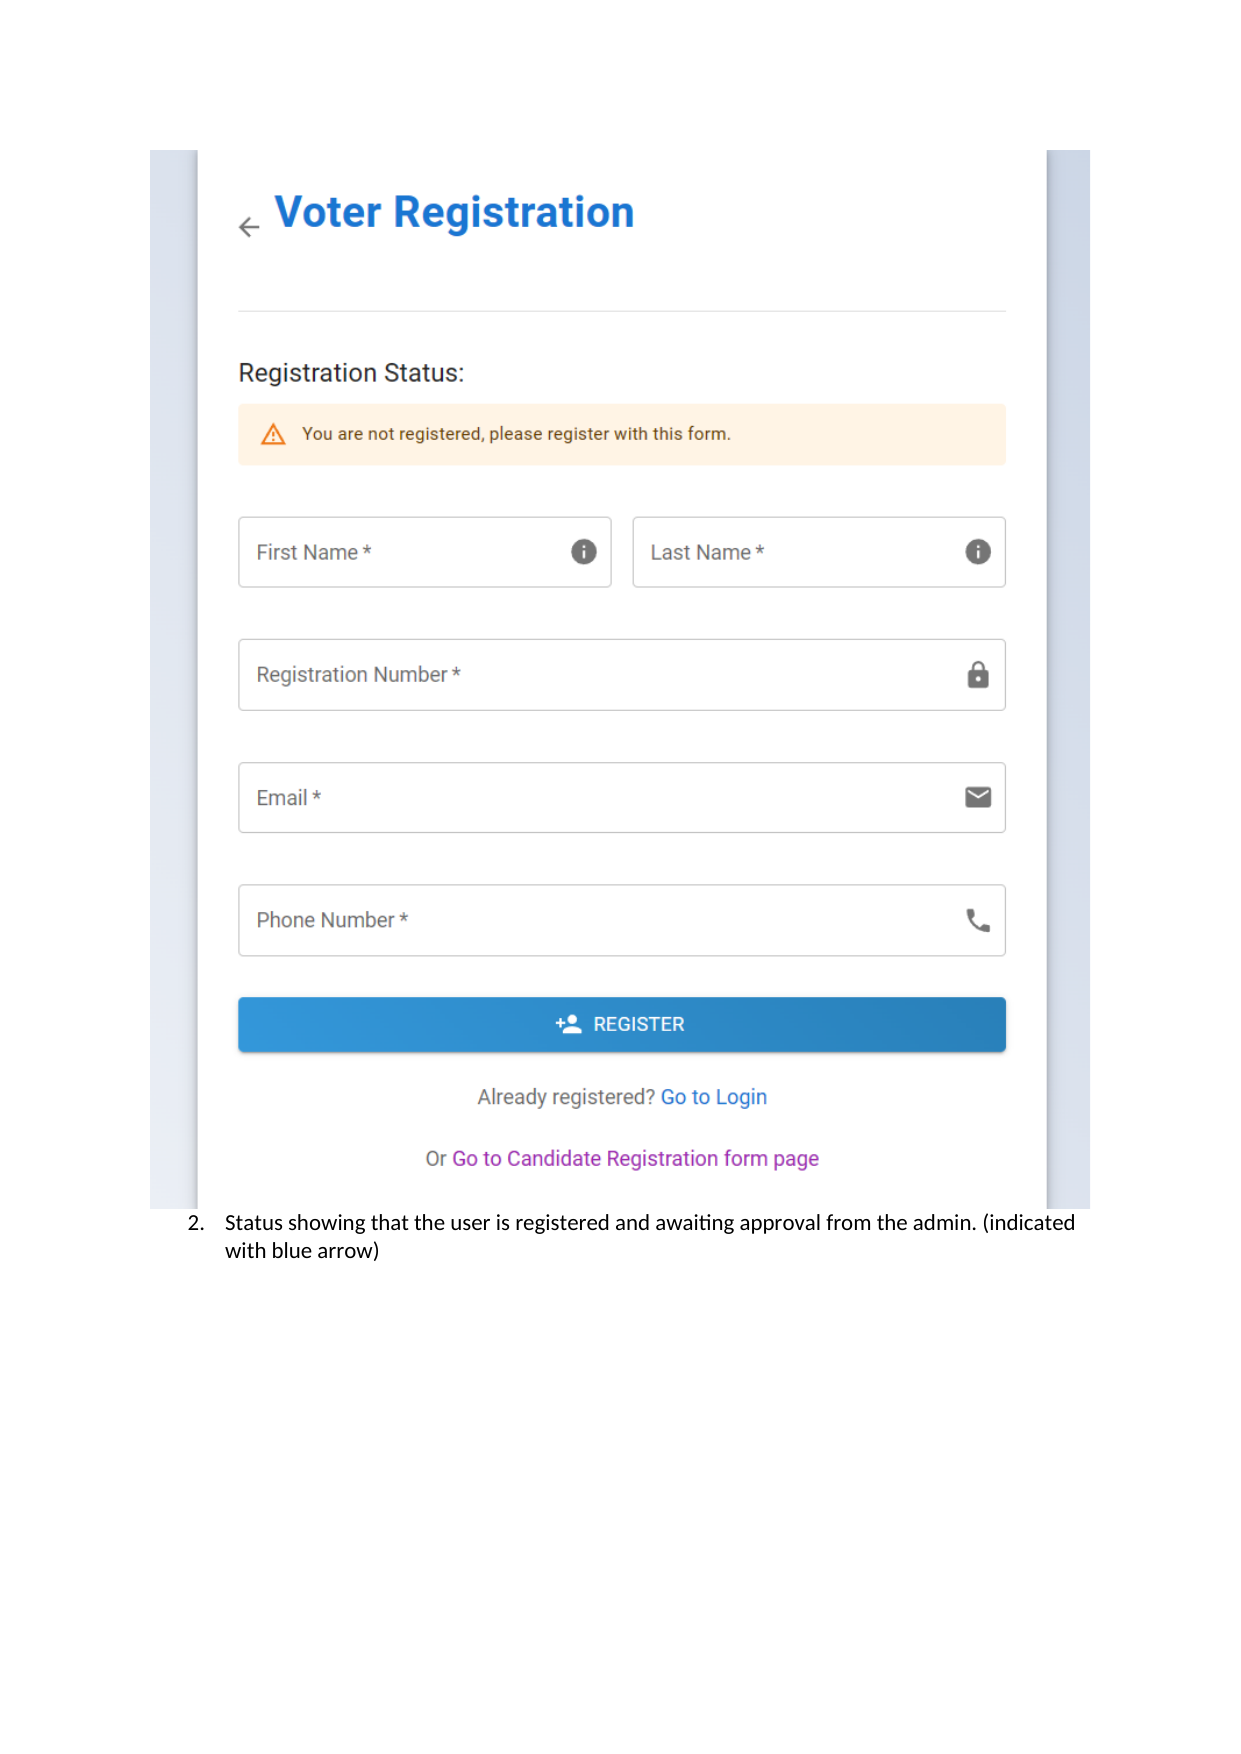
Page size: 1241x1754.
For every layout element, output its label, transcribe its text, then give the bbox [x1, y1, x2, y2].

picture [150, 150, 1091, 1209]
list Status showing that the user is registered and awaiting approval from the admin. (indicated with blue arrow) [187, 1209, 1090, 1264]
